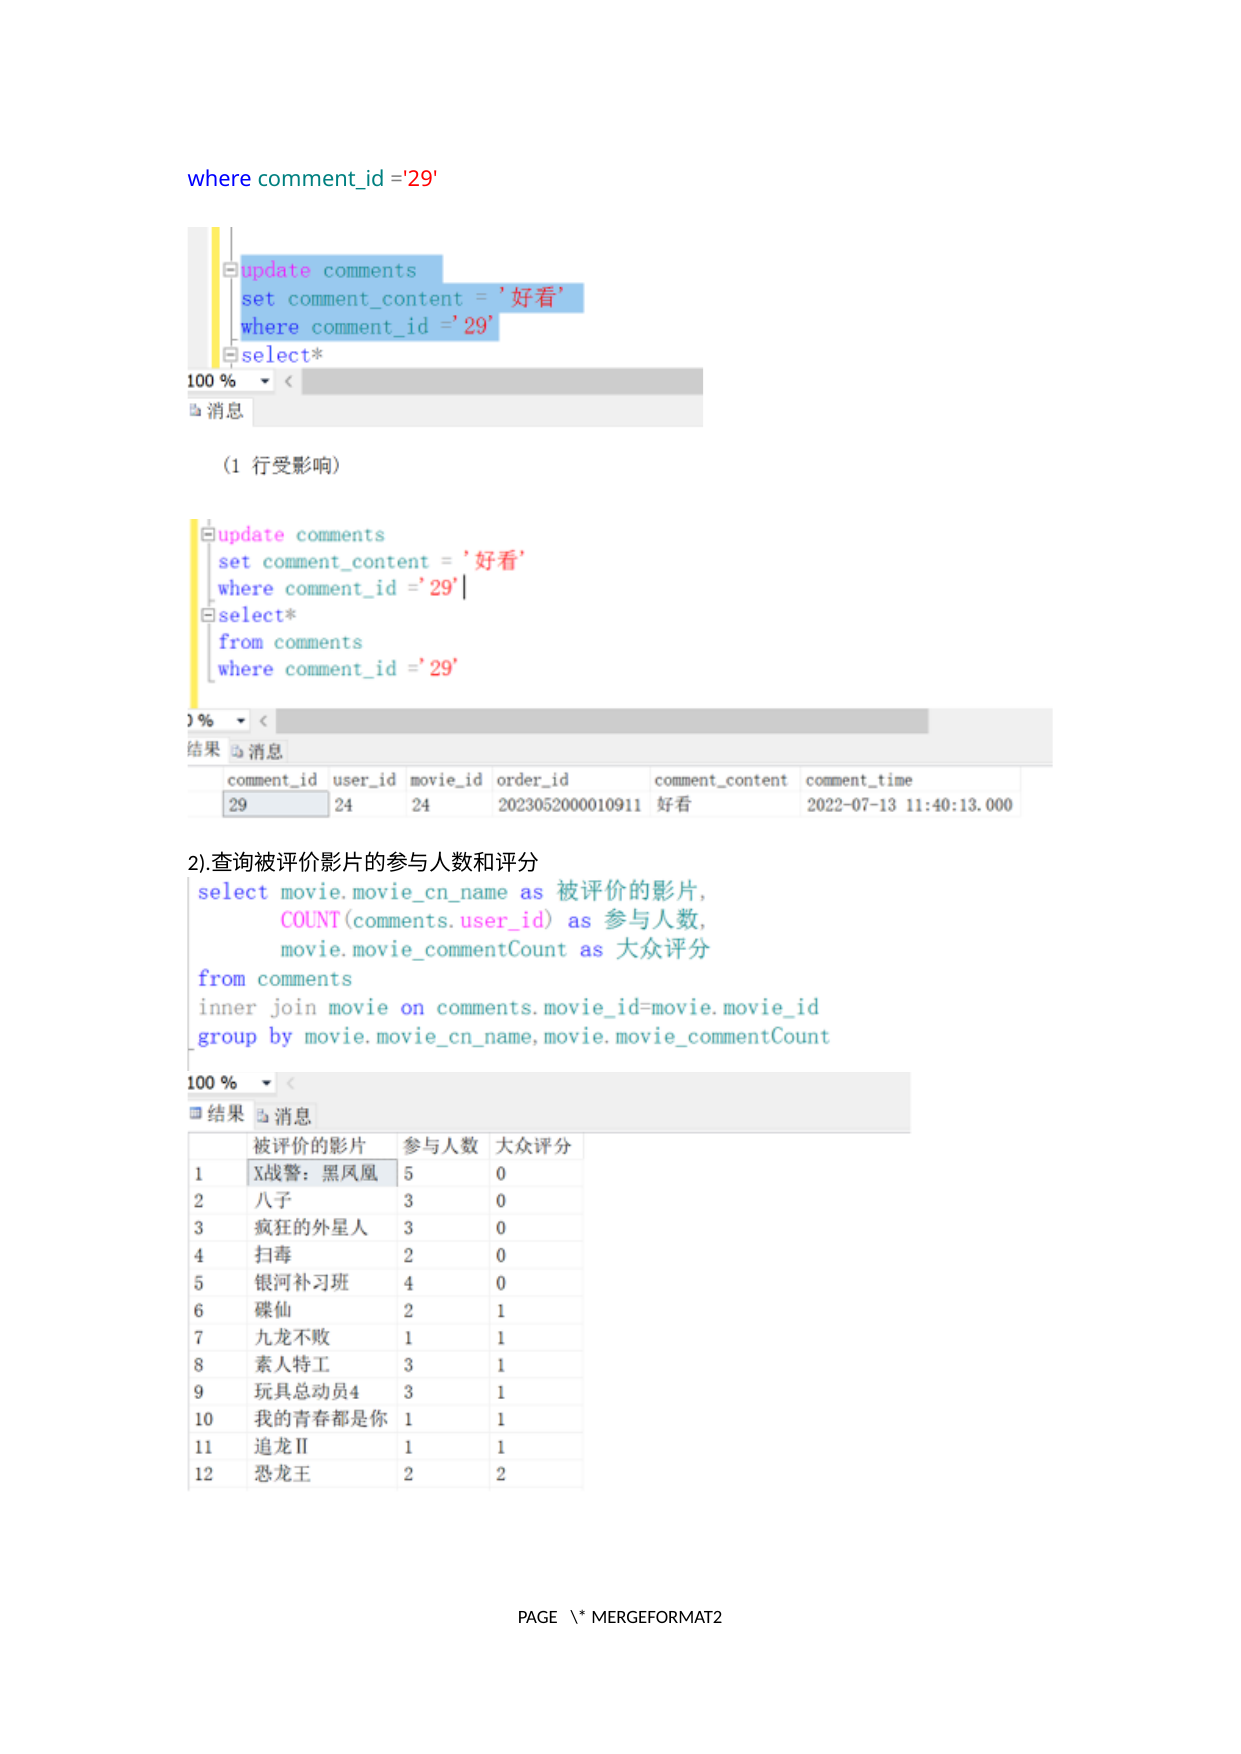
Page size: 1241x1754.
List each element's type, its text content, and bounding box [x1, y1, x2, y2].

picture [187, 227, 704, 509]
text where comment_id ='29' [187, 162, 1053, 194]
text 2).查询被评价影片的参与人数和评分 [187, 837, 1053, 877]
picture [187, 519, 1053, 837]
picture [187, 1072, 914, 1501]
picture [187, 877, 841, 1071]
